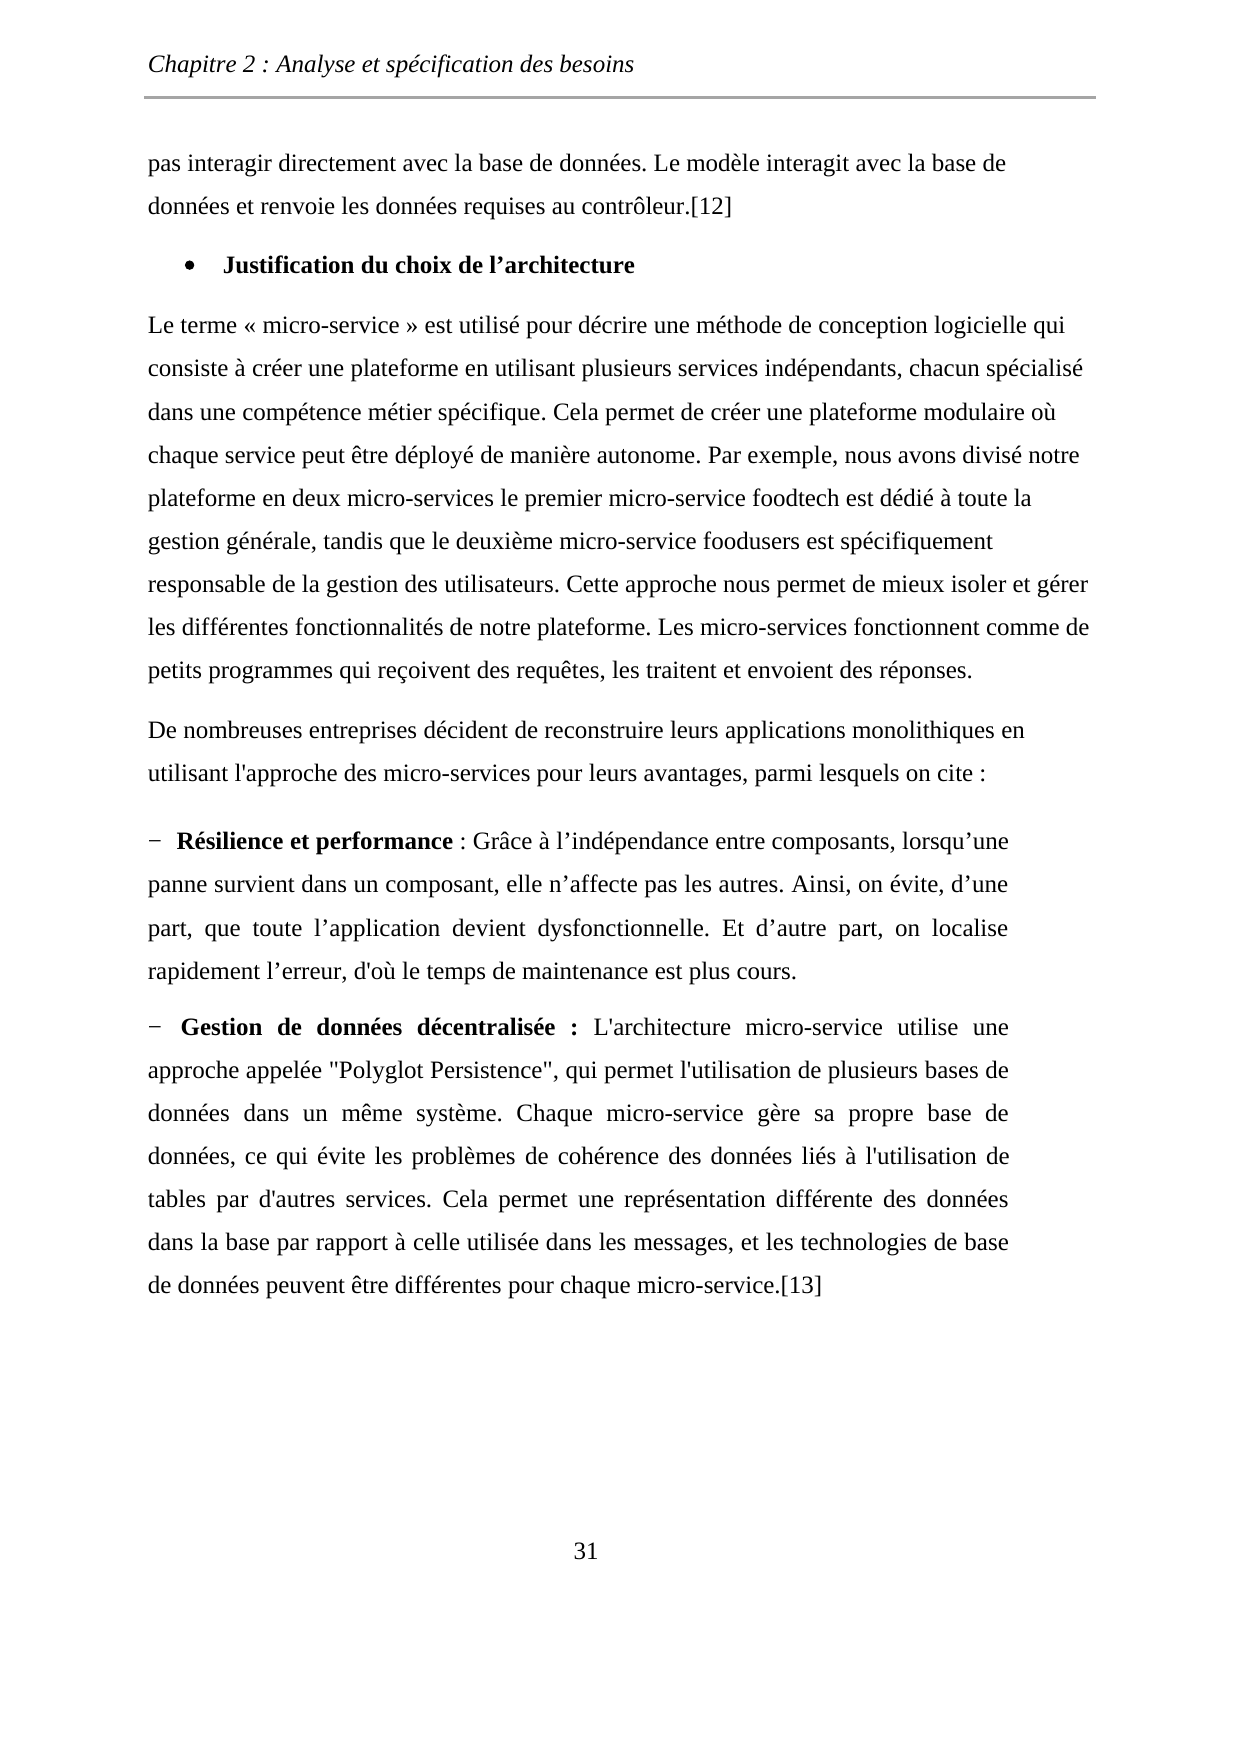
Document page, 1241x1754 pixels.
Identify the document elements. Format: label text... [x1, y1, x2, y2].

list Justification du choix de l’architecture [185, 251, 1092, 279]
text − Résilience et performance : Grâce à l’indépendance entre composants, lorsqu’une panne survient dans un composant, elle n’affecte pas les autres. Ainsi, on évite, d’une part, que toute l’application devient dysfonctionnelle. Et d’autre part, on localise rapidement l’erreur, d'où le temps de maintenance est plus cours. [148, 826, 1009, 984]
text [148, 148, 1092, 219]
text Le terme « micro-service » est utilisé pour décrire une méthode de conception logicielle qui consiste à créer une plateforme en utilisant plusieurs services indépendants, chacun spécialisé dans une compétence métier spécifique. Cela permet de créer une plateforme modulaire où chaque service peut être déployé de manière autonome. Par exemple, nous avons divisé notre plateforme en deux micro-services le premier micro-service foodtech est dédié à toute la gestion générale, tandis que le deuxième micro-service foodusers est spécifiquement responsable de la gestion des utilisateurs. Cette approche nous permet de mieux isoler et gérer les différentes fonctionnalités de notre plateforme. Les micro-services fonctionnent comme de petits programmes qui reçoivent des requêtes, les traitent et envoient des réponses. [148, 310, 1092, 684]
text De nombreuses entreprises décident de reconstruire leurs applications monolithiques en utilisant l'approche des micro-services pour leurs avantages, parmi lesquels on cite : [148, 715, 1092, 787]
text − Gestion de données décentralisée : L'architecture micro-service utilise une approche appelée "Polyglot Persistence", qui permet l'utilisation de plusieurs bases de données dans un même système. Chaque micro-service gère sa propre base de données, ce qui évite les problèmes de cohérence des données liés à l'utilisation de tables par d'autres services. Cela permet une représentation différente des données dans la base par rapport à celle utilisée dans les messages, et les technologies de base de données peuvent être différentes pour chaque micro-service.[13] [148, 1012, 1009, 1299]
